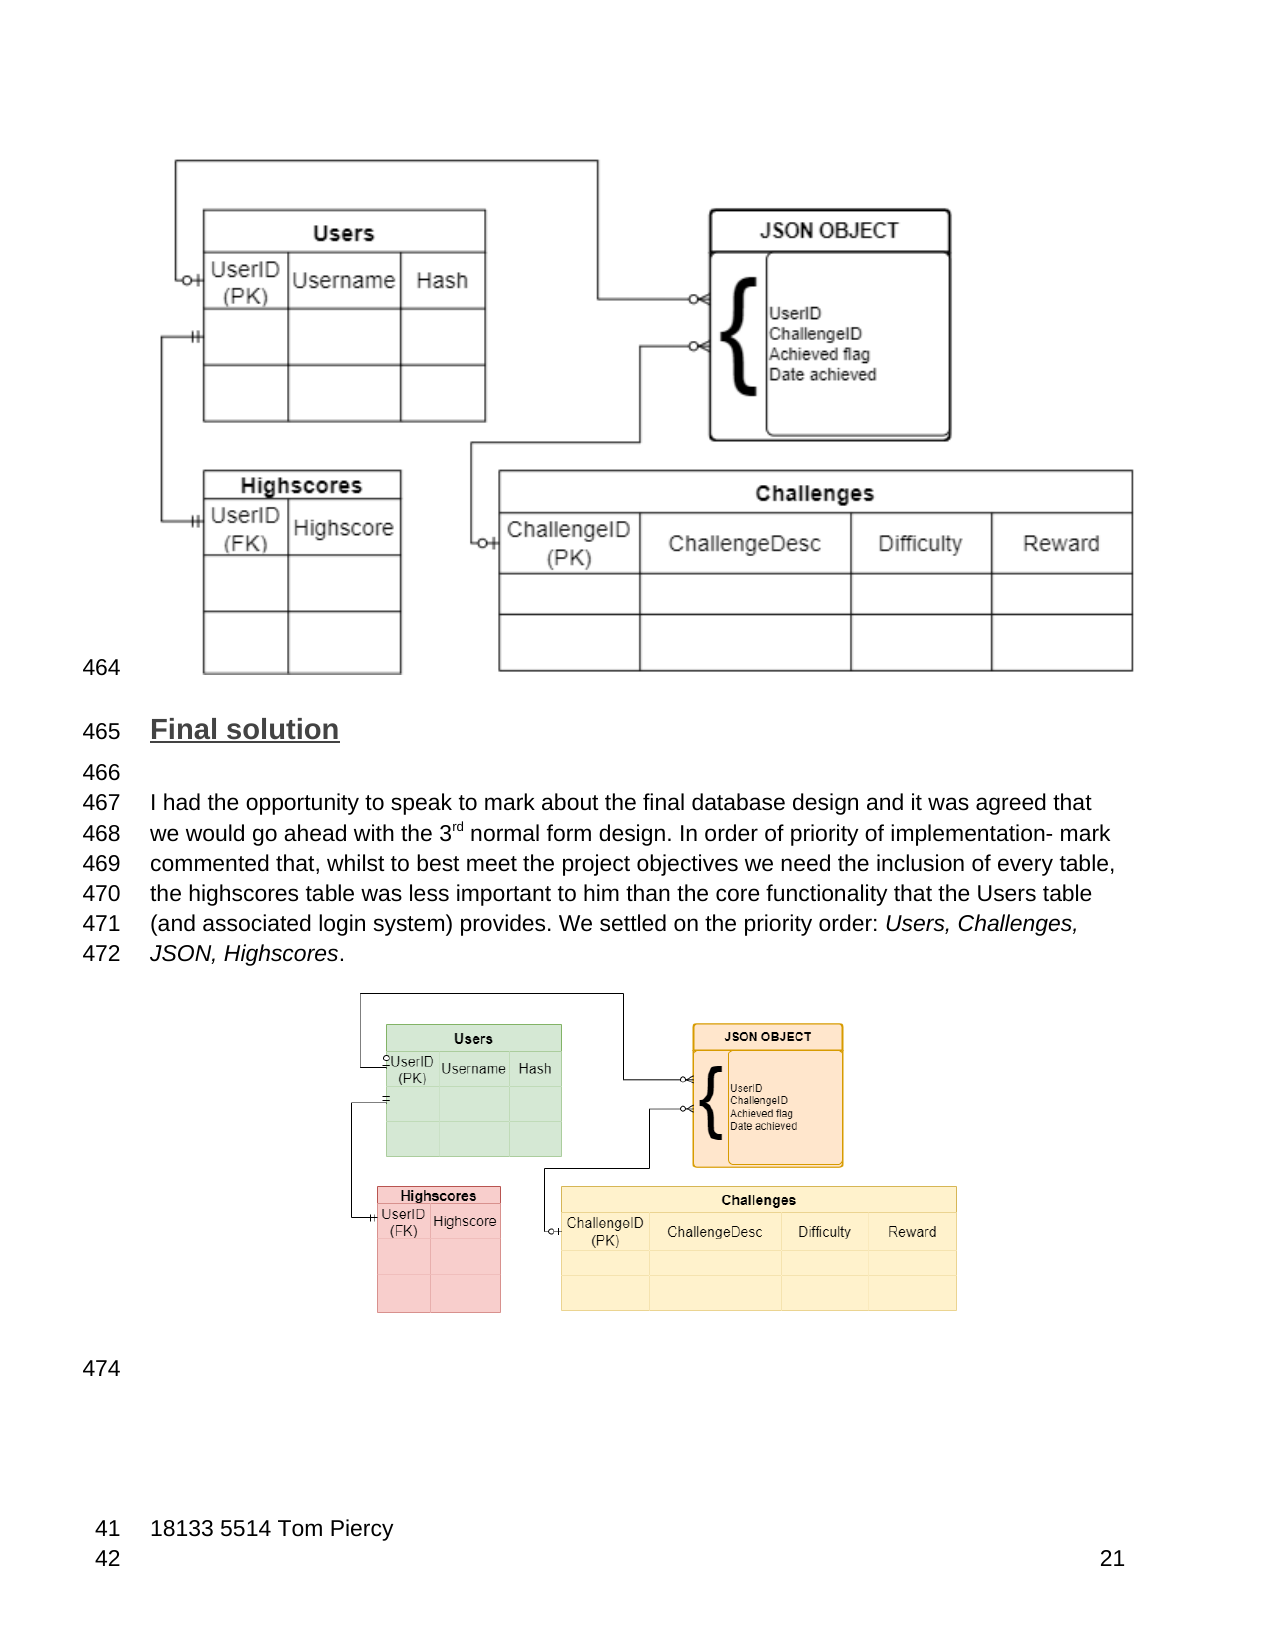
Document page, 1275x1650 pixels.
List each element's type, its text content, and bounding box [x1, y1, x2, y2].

subtitle Final solution [150, 712, 1125, 746]
picture [150, 150, 1135, 675]
picture [339, 981, 961, 1317]
text I had the opportunity to speak to mark about the final database design and it was agreed that we would go ahead with the 3rd normal form design. In order of priority of implementation- mark commented that, whilst to best meet the project objectives we need the inclusion of every table, the highscores table was less important to him than the core functionality that the Users table (and associated login system) provides. We settled on the priority order: Users, Challenges, JSON, Highscores. [150, 789, 1125, 967]
